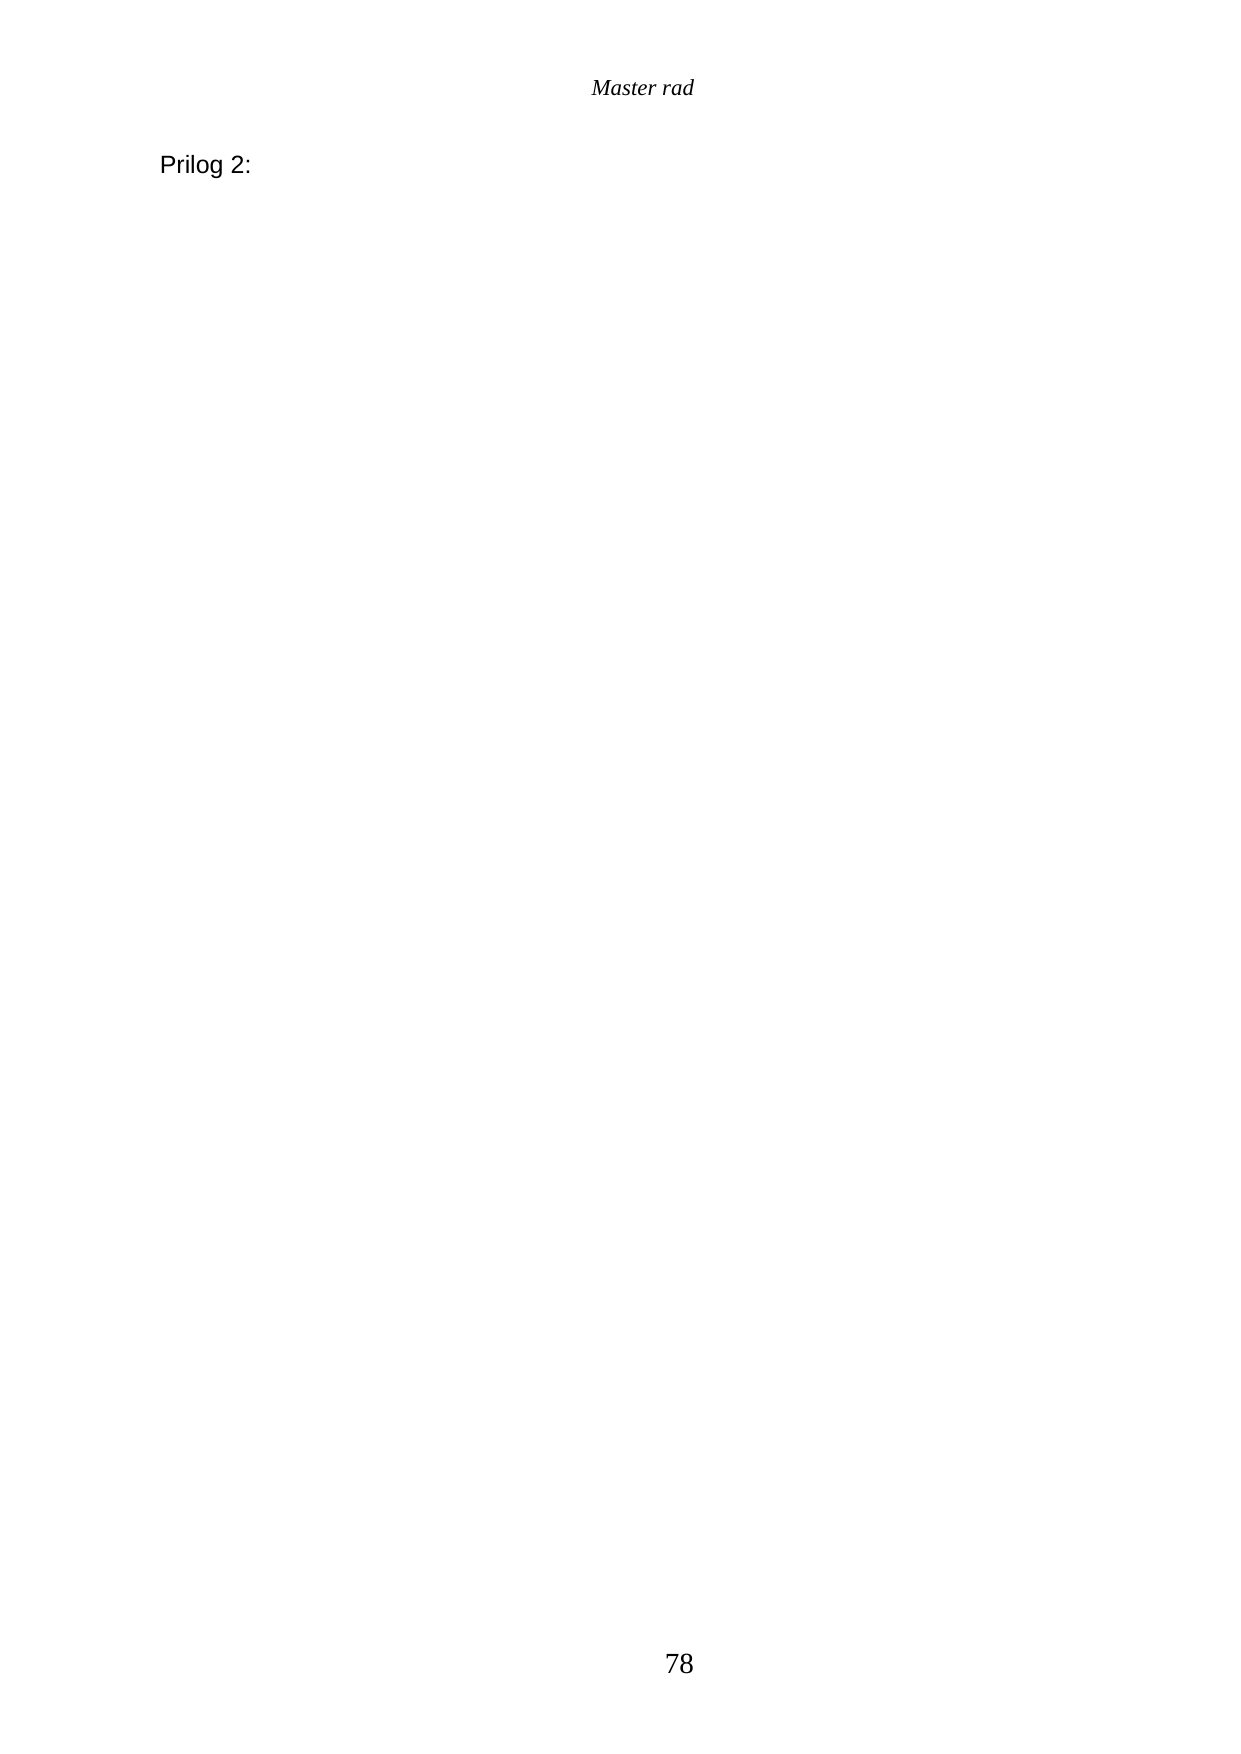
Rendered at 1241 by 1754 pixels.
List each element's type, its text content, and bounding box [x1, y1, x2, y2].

text Prilog 2: [159, 150, 1128, 179]
